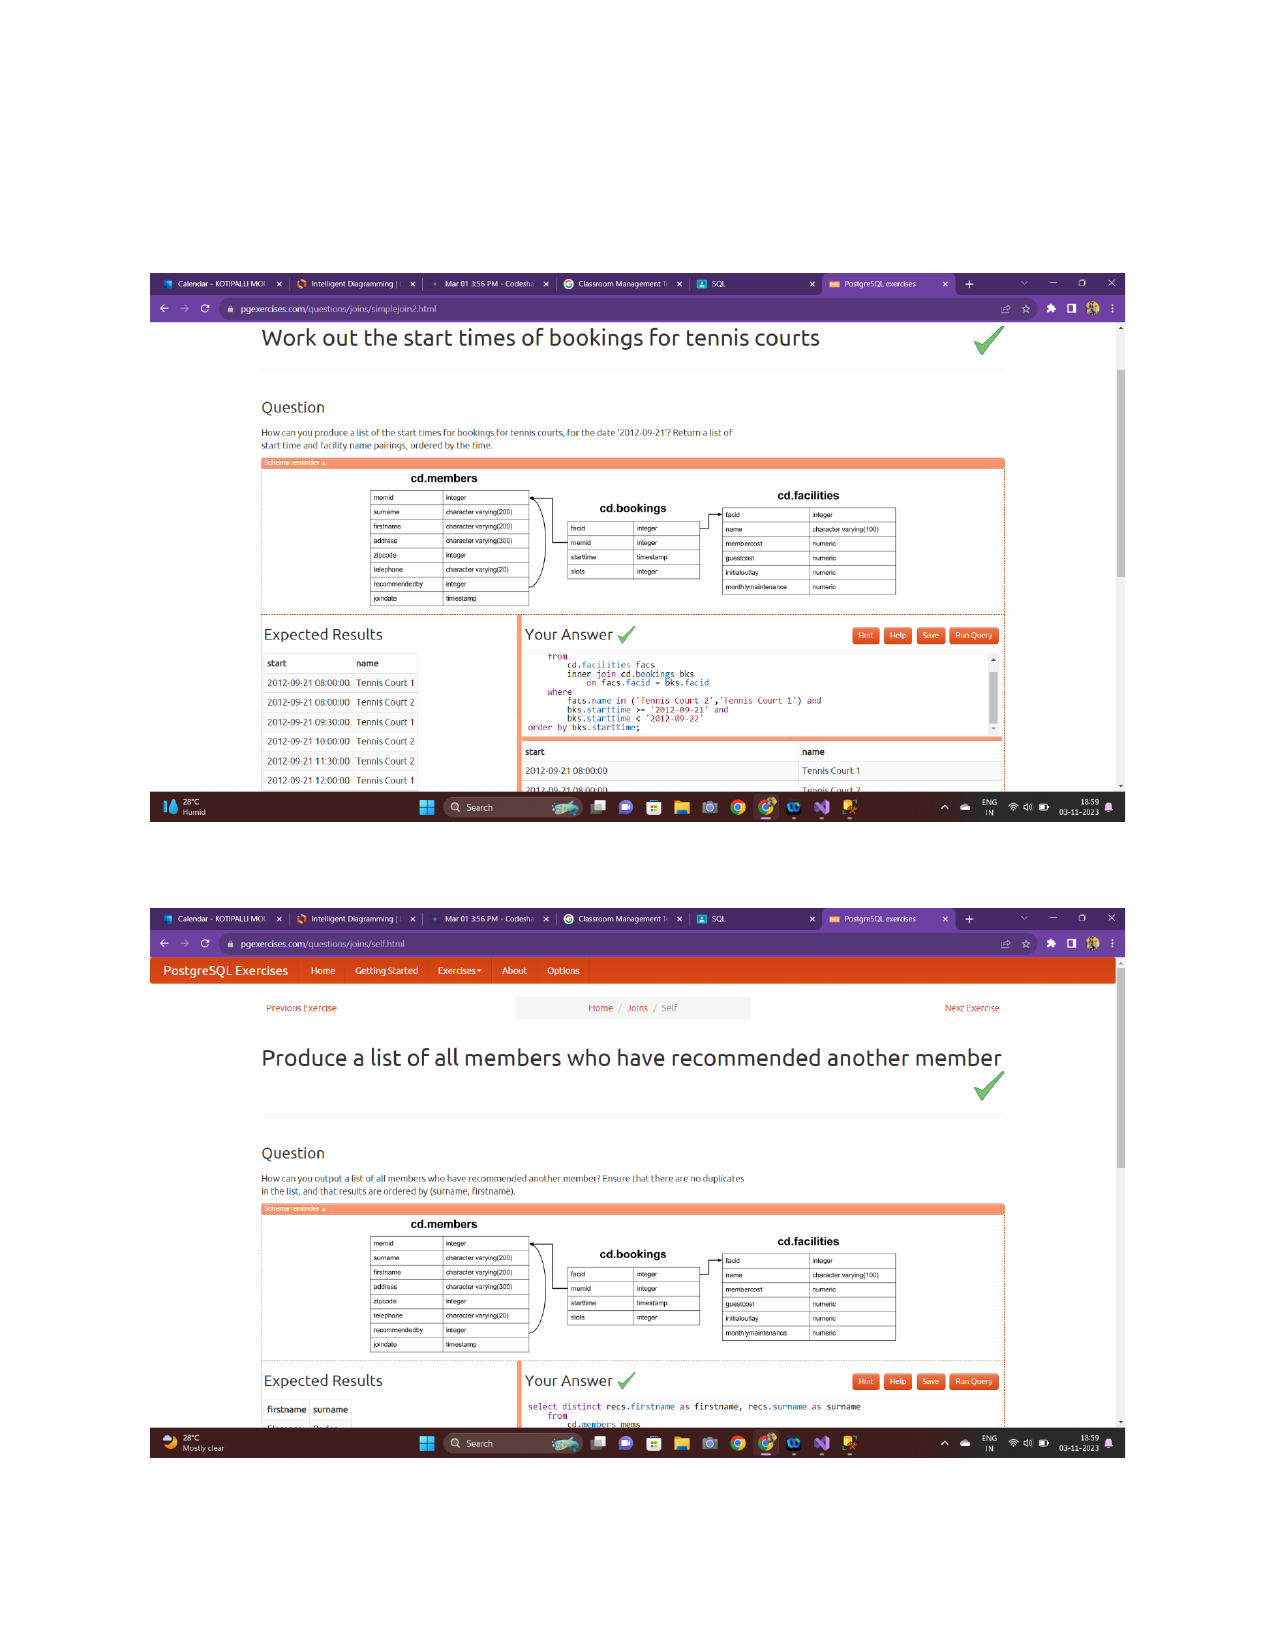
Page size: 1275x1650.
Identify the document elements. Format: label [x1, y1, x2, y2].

picture [150, 273, 1125, 822]
picture [150, 908, 1125, 1458]
